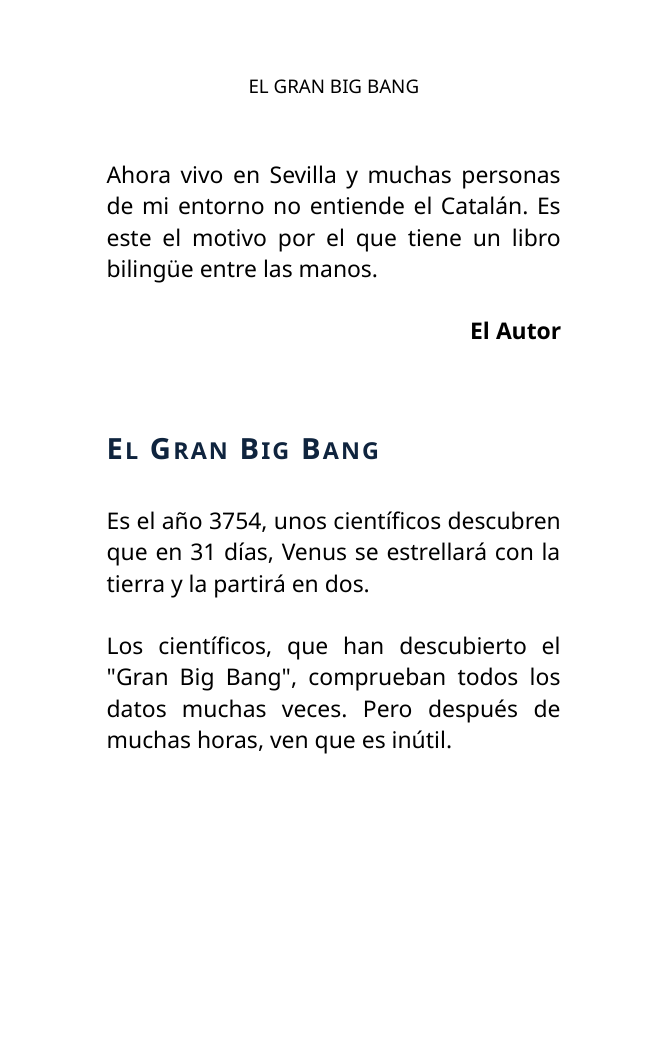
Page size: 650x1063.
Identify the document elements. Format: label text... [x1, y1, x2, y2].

text Es el año 3754, unos científicos descubren que en 31 días, Venus se estrellará con la tierra y la partirá en dos. [106, 505, 561, 599]
text Ahora vivo en Sevilla y muchas personas de mi entorno no entiende el Catalán. Es este el motivo por el que tiene un libro bilingüe entre las manos. [106, 159, 561, 284]
subtitle El Gran Big Bang [106, 428, 561, 468]
text Los científicos, que han descubierto el "Gran Big Bang", comprueban todos los datos muchas veces. Pero después de muchas horas, ven que es inútil. [106, 630, 561, 755]
text El Autor [106, 315, 561, 347]
